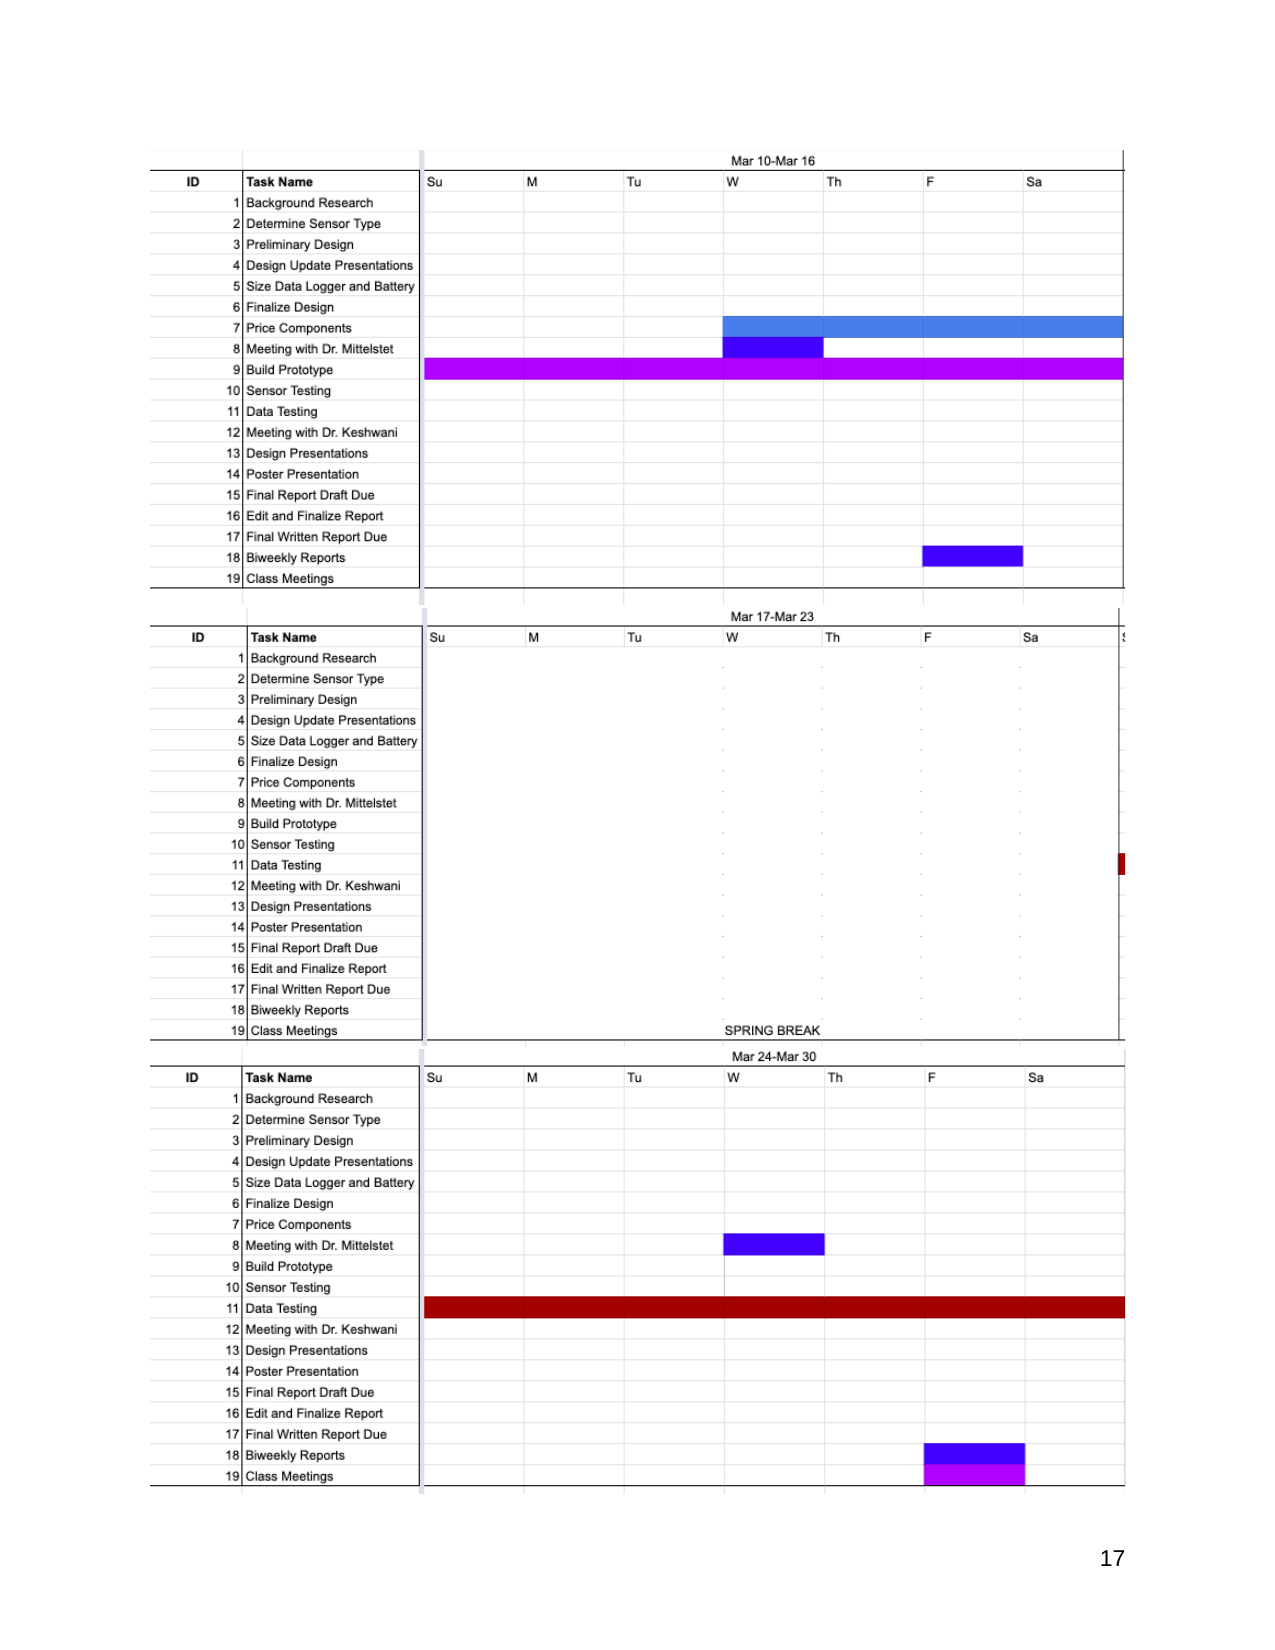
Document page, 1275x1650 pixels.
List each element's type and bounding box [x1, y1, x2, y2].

picture [150, 150, 1125, 605]
picture [150, 608, 1125, 1046]
picture [150, 1049, 1125, 1494]
